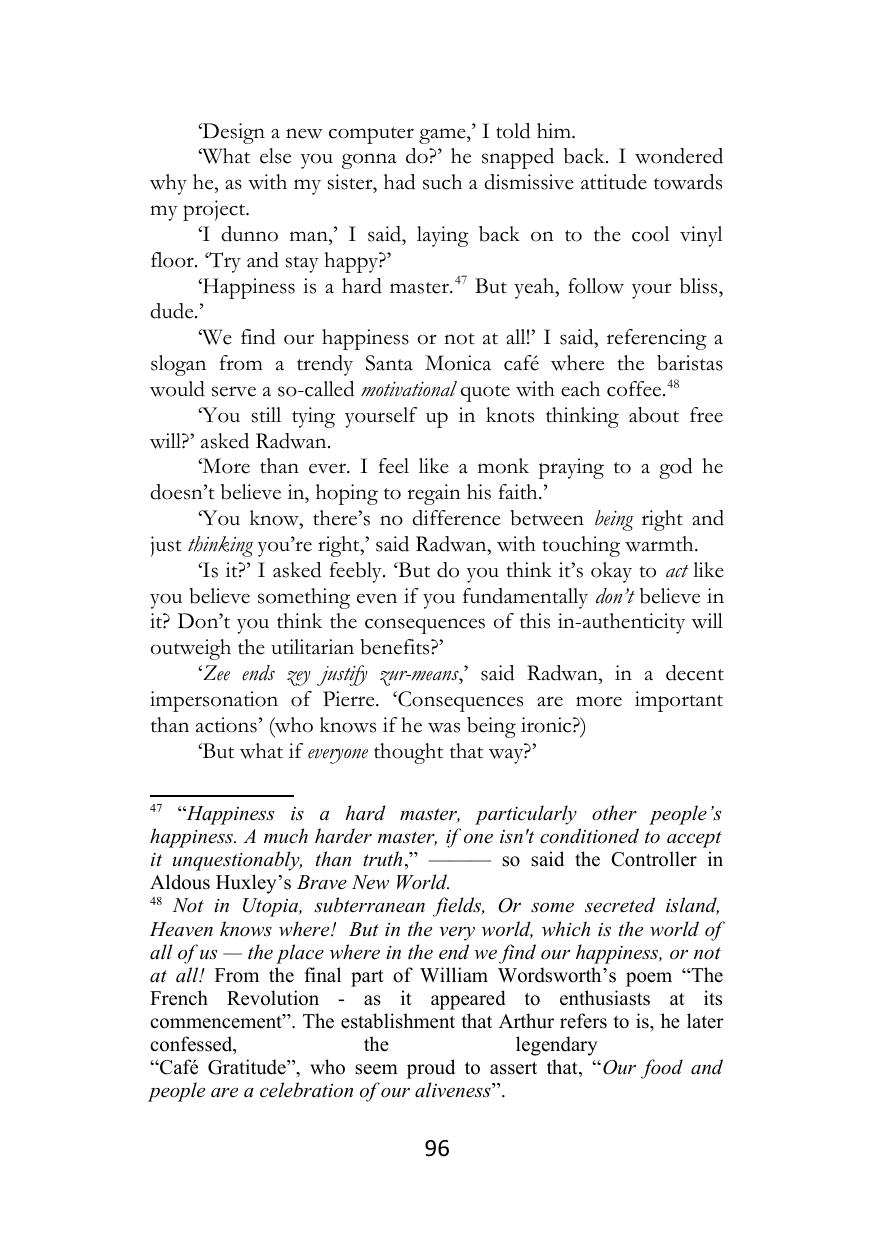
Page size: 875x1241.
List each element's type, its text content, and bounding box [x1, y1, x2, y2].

text ‘More than ever. I feel like a monk praying to a god he doesn’t believe in, hoping to regain his faith.’ [150, 454, 724, 506]
text ‘Zee ends zey justify zur-means,’ said Radwan, in a decent impersonation of Pierre. ‘Consequences are more important than actions’ (who knows if he was being ironic?) [150, 661, 724, 738]
text ‘What else you gonna do?’ he snapped back. I wondered why he, as with my sister, had such a dismissive attitude towards my project. [150, 144, 724, 222]
text ‘You still tying yourself up in knots thinking about free will?’ asked Radwan. [150, 402, 724, 454]
text ‘Design a new computer game,’ I told him. [150, 118, 724, 144]
text ‘Is it?’ I asked feebly. ‘But do you think it’s okay to act like you believe something even if you fundamentally don’t believe in it? Don’t you think the consequences of this in-authenticity will outweigh the utilitarian benefits?’ [150, 557, 724, 661]
text ‘We find our happiness or not at all!’ I said, referencing a slogan from a trendy Santa Monica café where the baristas would serve a so-called motivational quote with each coffee. [150, 325, 724, 402]
text ‘I dunno man,’ I said, laying back on to the cool vinyl floor. ‘Try and stay happy?’ [150, 222, 724, 273]
text ‘Happiness is a hard master. But yeah, follow your bliss, dude.’ [150, 273, 724, 325]
text ‘But what if everyone thought that way?’ [150, 738, 724, 764]
text ‘You know, there’s no difference between being right and just thinking you’re right,’ said Radwan, with touching warmth. [150, 506, 724, 557]
